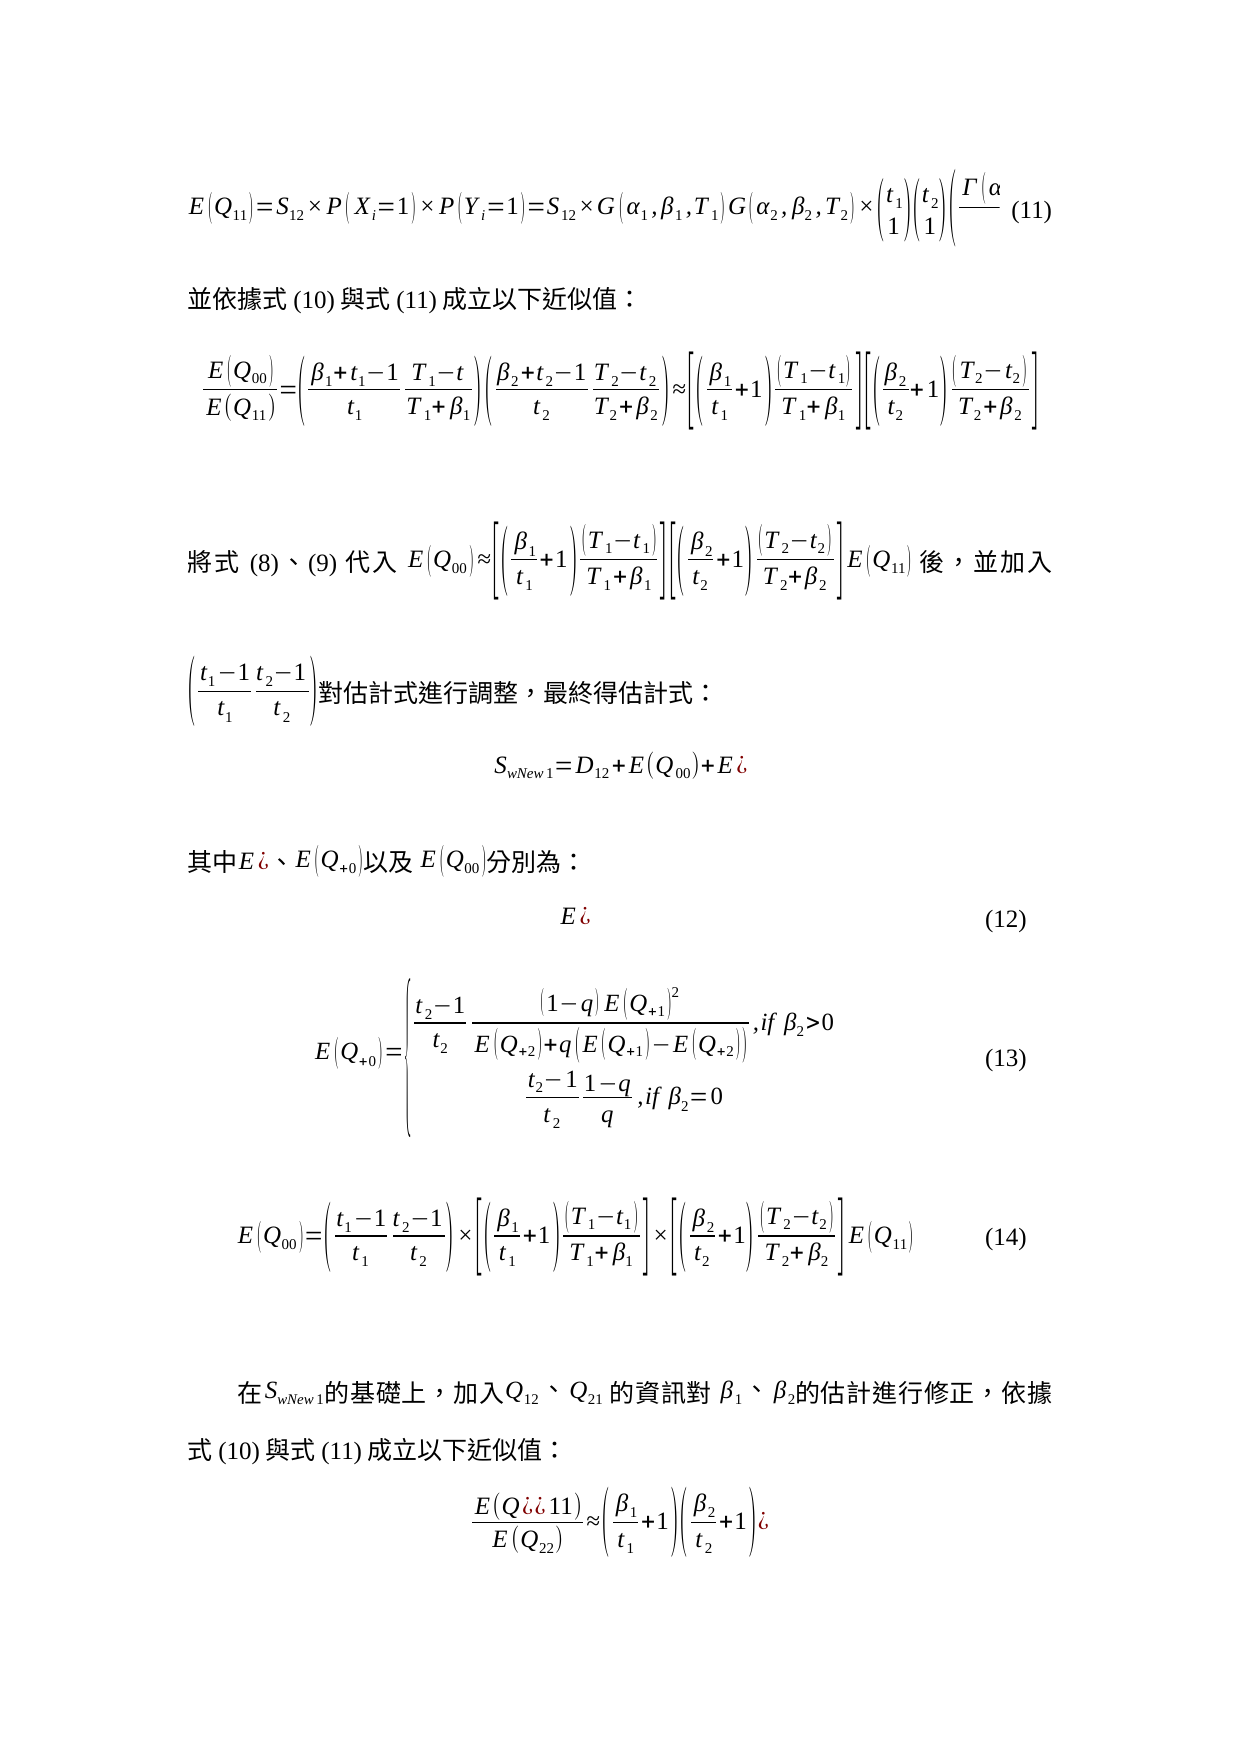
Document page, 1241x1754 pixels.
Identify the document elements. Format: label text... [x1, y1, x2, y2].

table_cell [176, 152, 1000, 278]
table_cell [176, 964, 973, 1180]
table_cell (14) [974, 1180, 1041, 1321]
text 在的基礎上，加入 的資訊對 的估計進行修正，依據式 (10) 與式 (11) 成立以下近似值： [187, 1373, 1053, 1467]
table_cell (11) [1000, 152, 1064, 278]
table_header (12) [974, 898, 1041, 964]
table_cell (13) [974, 964, 1041, 1180]
text 將式 (8)、(9) 代入 後，並加入對估計式進行調整，最終得估計式： [187, 504, 1053, 729]
table_cell [176, 1180, 973, 1321]
table_header [176, 898, 973, 964]
text 並依據式 (10) 與式 (11) 成立以下近似值： [187, 278, 1053, 316]
text 其中、以及 分別為： [187, 842, 1053, 880]
